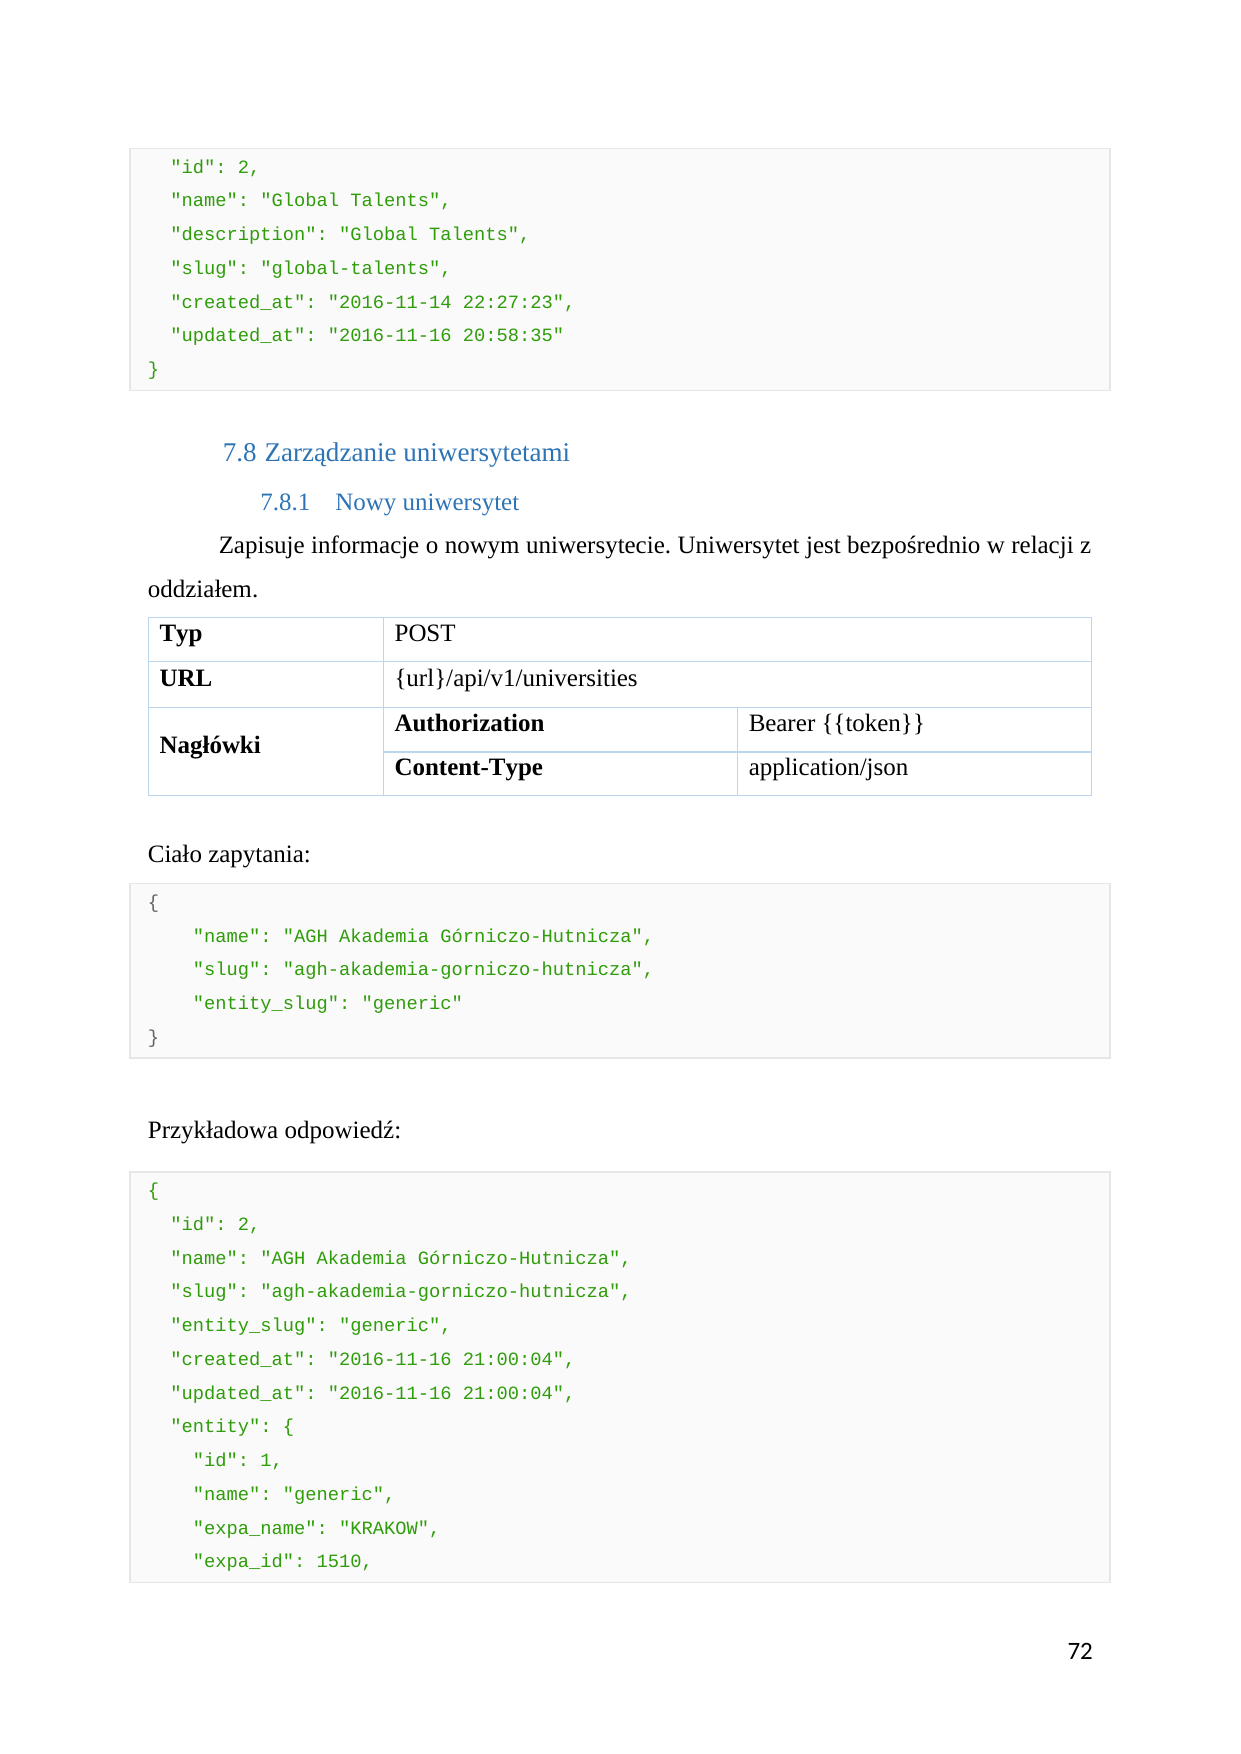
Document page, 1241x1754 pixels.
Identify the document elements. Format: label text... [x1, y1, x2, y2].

text "description": "Global Talents", [131, 215, 1109, 246]
text } [131, 350, 1109, 390]
text "expa_id": 1510, [131, 1542, 1109, 1582]
text "name": "AGH Akademia Górniczo-Hutnicza", [131, 1238, 1109, 1270]
text "created_at": "2016-11-16 21:00:04", [131, 1340, 1109, 1371]
table_cell Content-Type [384, 753, 737, 795]
text "slug": "agh-akademia-gorniczo-hutnicza", [131, 1272, 1109, 1303]
text "created_at": "2016-11-14 22:27:23", [131, 283, 1109, 314]
text "id": 2, [131, 1205, 1109, 1236]
table_cell URL [149, 662, 383, 707]
text } [131, 1018, 1109, 1057]
table_cell Bearer {{token}} [738, 708, 1091, 751]
table_cell Authorization [384, 708, 737, 751]
text "slug": "agh-akademia-gorniczo-hutnicza", [131, 950, 1109, 981]
text "expa_name": "KRAKOW", [131, 1508, 1109, 1540]
text "entity_slug": "generic" [131, 984, 1109, 1015]
text "updated_at": "2016-11-16 21:00:04", [131, 1373, 1109, 1405]
text "entity_slug": "generic", [131, 1306, 1109, 1337]
text "id": 1, [131, 1441, 1109, 1472]
subtitle Nowy uniwersytet [260, 487, 1093, 516]
table_cell Nagłówki [149, 708, 383, 795]
table_header Typ [149, 618, 383, 661]
text "name": "generic", [131, 1475, 1109, 1506]
text "entity": { [131, 1407, 1109, 1438]
text Zapisuje informacje o nowym uniwersytecie. Uniwersytet jest bezpośrednio w relacji z oddziałem. [148, 531, 1093, 602]
text { [131, 884, 1109, 914]
text "updated_at": "2016-11-16 20:58:35" [131, 316, 1109, 347]
text "name": "AGH Akademia Górniczo-Hutnicza", [131, 916, 1109, 948]
text "name": "Global Talents", [131, 181, 1109, 212]
text Ciało zapytania: [148, 839, 1093, 868]
table_cell application/json [738, 753, 1091, 795]
text "id": 2, [131, 149, 1109, 179]
table_header POST [384, 618, 1091, 661]
subtitle Zarządzanie uniwersytetami [223, 437, 1093, 468]
text Przykładowa odpowiedź: [148, 1071, 1093, 1144]
text { [131, 1173, 1109, 1202]
text "slug": "global-talents", [131, 249, 1109, 280]
table_cell {url}/api/v1/universities [384, 662, 1091, 707]
